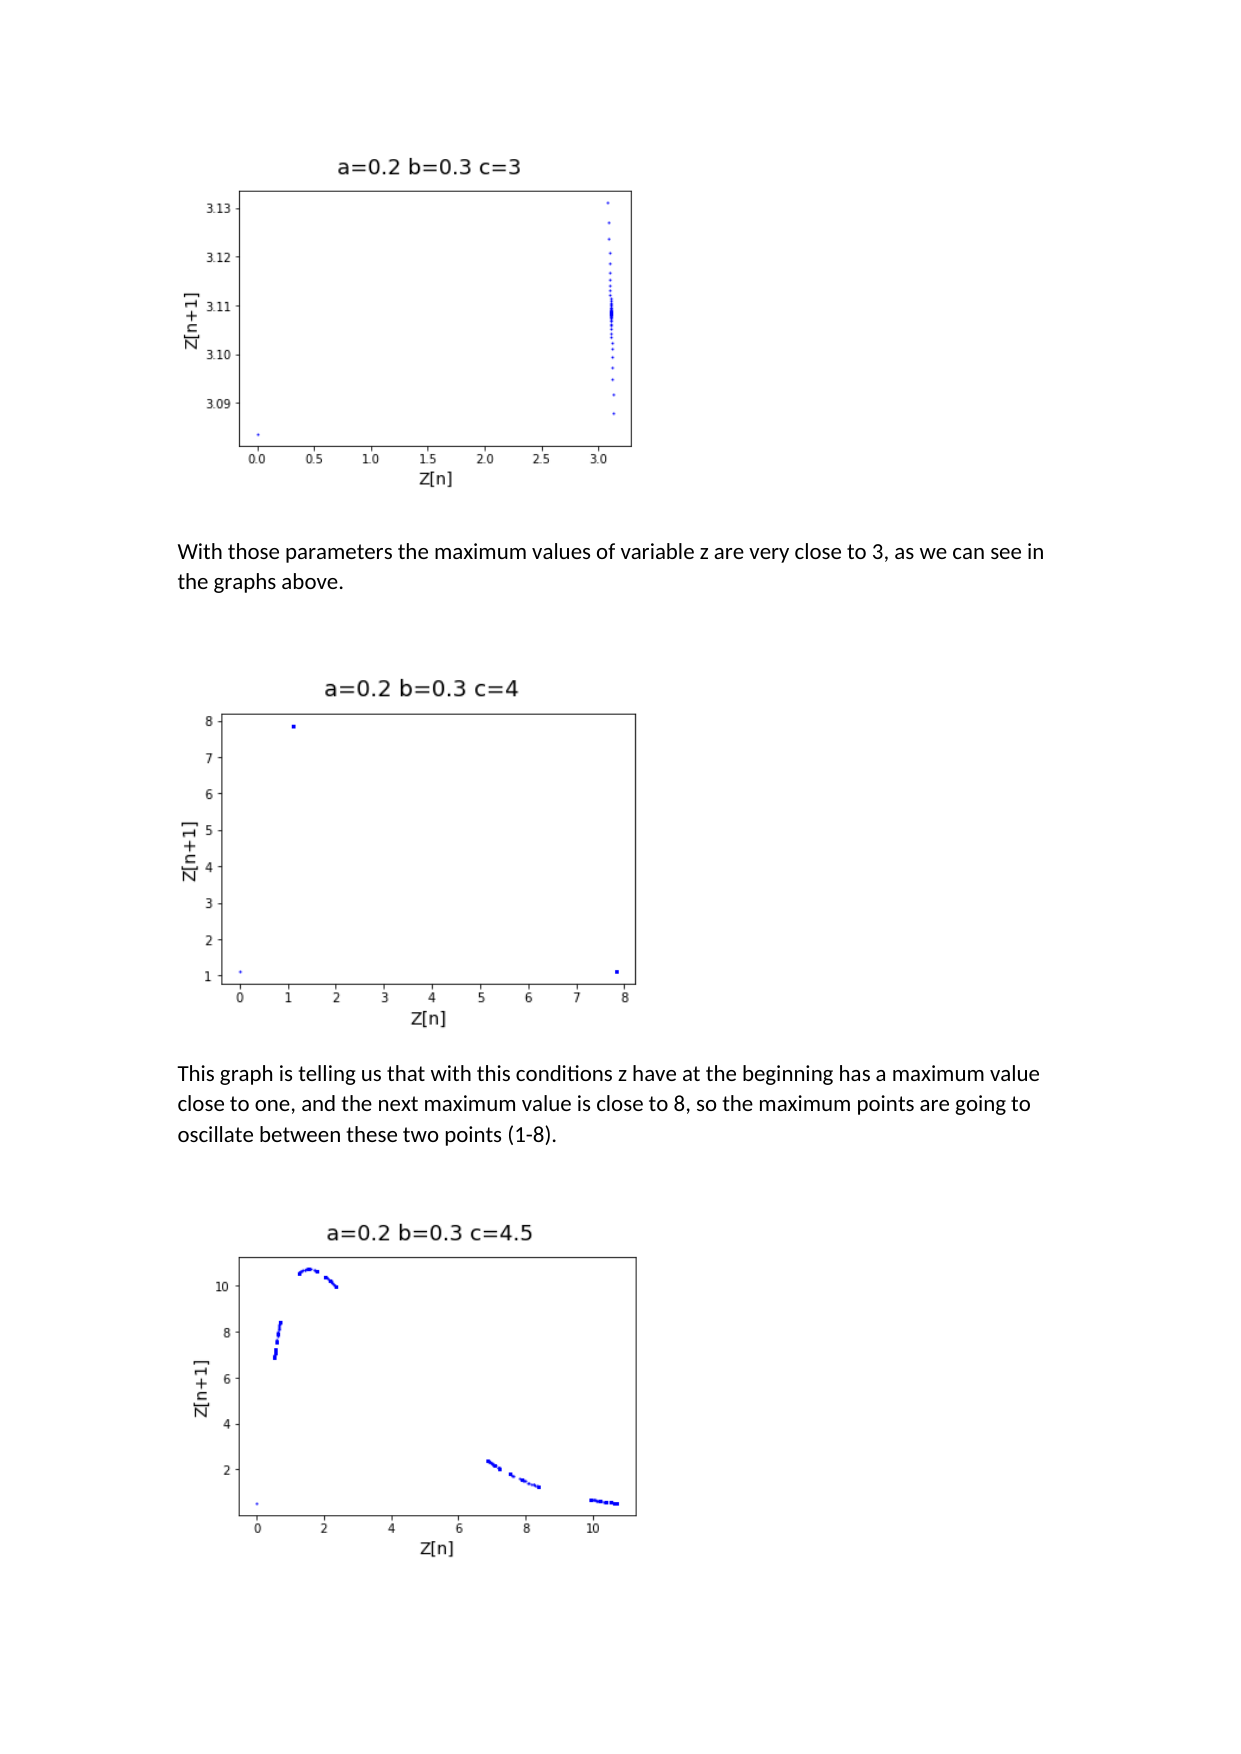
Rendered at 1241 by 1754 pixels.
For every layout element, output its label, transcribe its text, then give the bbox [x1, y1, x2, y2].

text This graph is telling us that with this conditions z have at the beginning has a maximum value close to one, and the next maximum value is close to 8, so the maximum points are going to oscillate between these two points (1-8). [177, 1059, 1063, 1148]
picture [177, 147, 681, 519]
text With those parameters the maximum values of variable z are very close to 3, as we can see in the graphs above. [177, 537, 1063, 596]
picture [177, 661, 658, 1041]
picture [177, 1213, 704, 1570]
